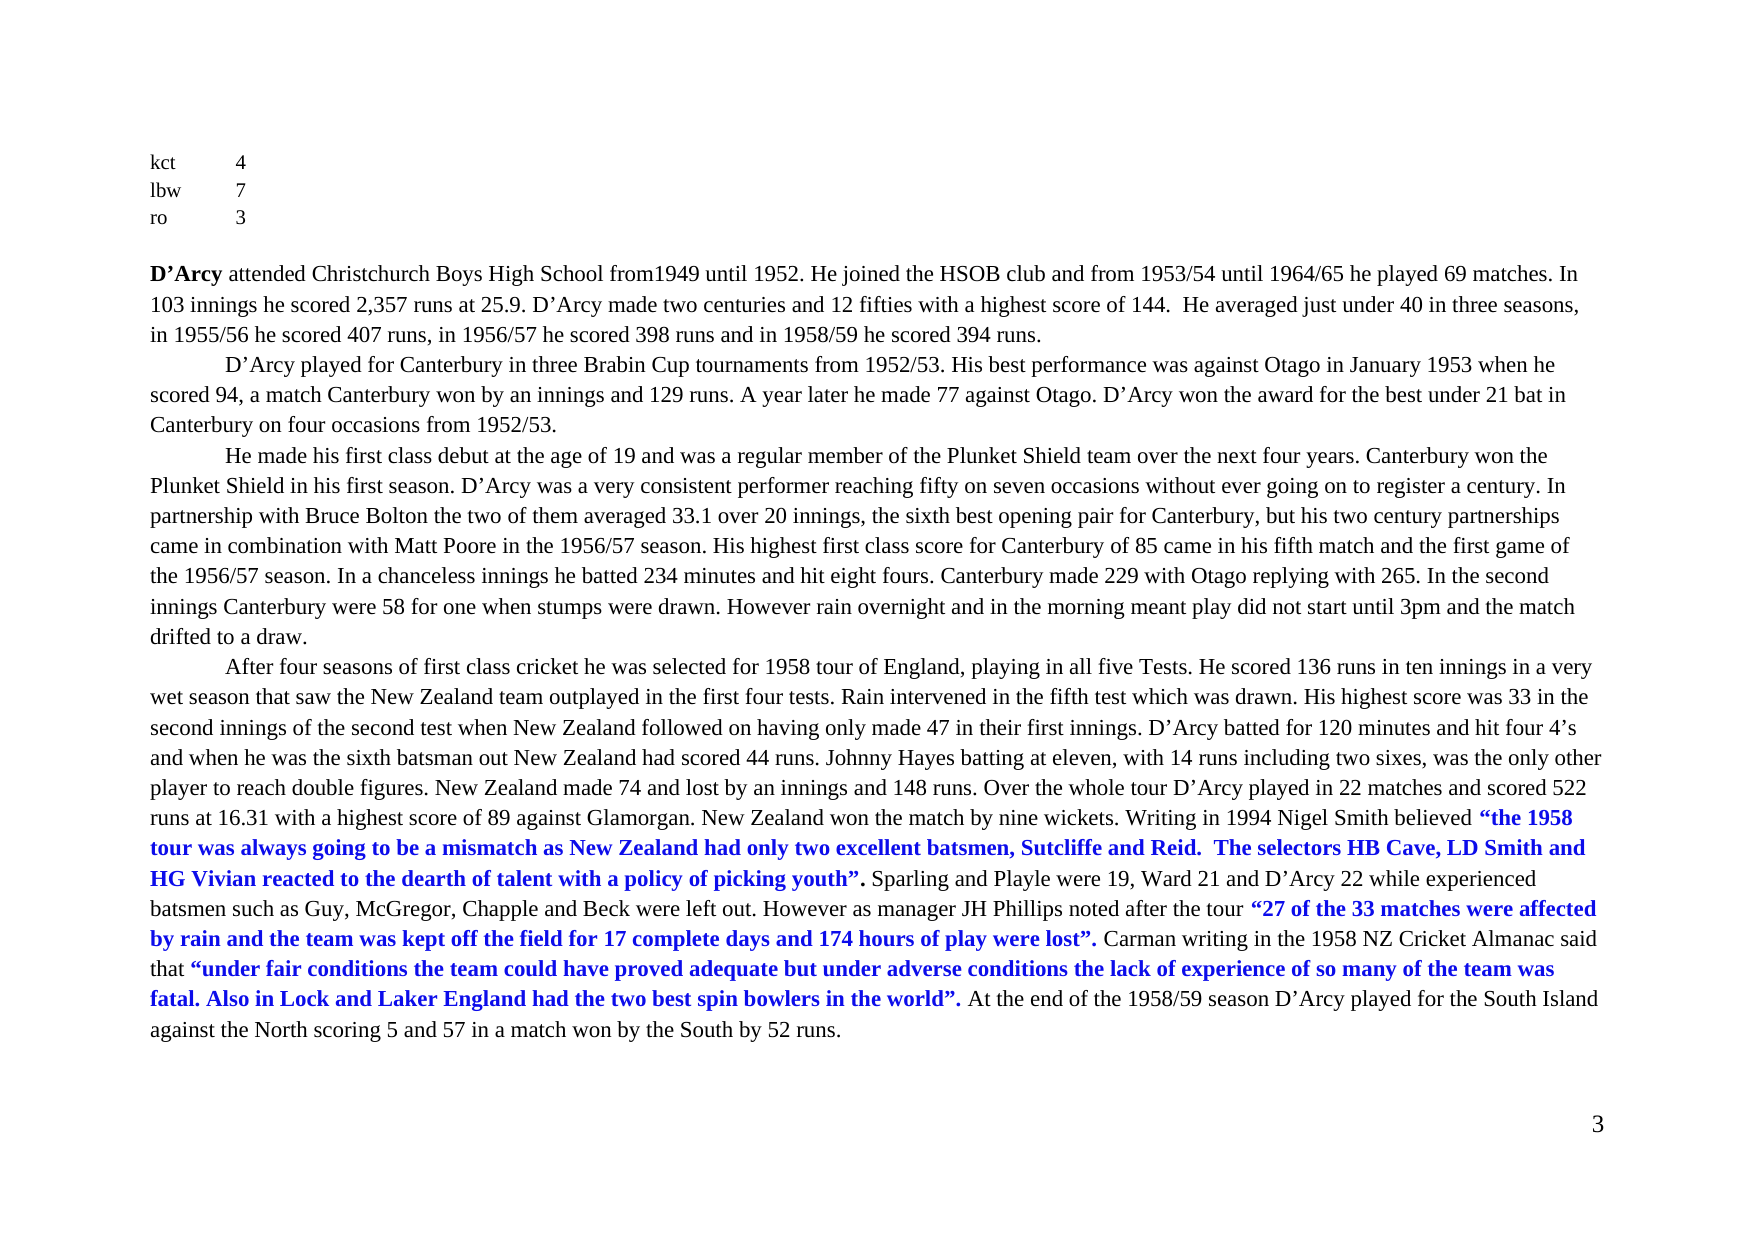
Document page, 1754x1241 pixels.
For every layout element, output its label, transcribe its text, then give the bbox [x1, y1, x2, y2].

text ro 3 [150, 205, 1604, 229]
text After four seasons of first class cricket he was selected for 1958 tour of England, playing in all five Tests. He scored 136 runs in ten innings in a very wet season that saw the New Zealand team outplayed in the first four tests. Rain intervened in the fifth test which was drawn. His highest score was 33 in the second innings of the second test when New Zealand followed on having only made 47 in their first innings. D’Arcy batted for 120 minutes and hit four 4’s and when he was the sixth batsman out New Zealand had scored 44 runs. Johnny Hayes batting at eleven, with 14 runs including two sixes, was the only other player to reach double figures. New Zealand made 74 and lost by an innings and 148 runs. Over the whole tour D’Arcy played in 22 matches and scored 522 runs at 16.31 with a highest score of 89 against Glamorgan. New Zealand won the match by nine wickets. Writing in 1994 Nigel Smith believed “the 1958 tour was always going to be a mismatch as New Zealand had only two excellent batsmen, Sutcliffe and Reid. The selectors HB Cave, LD Smith and HG Vivian reacted to the dearth of talent with a policy of picking youth”. Sparling and Playle were 19, Ward 21 and D’Arcy 22 while experienced batsmen such as Guy, McGregor, Chapple and Beck were left out. However as manager JH Phillips noted after the tour “27 of the 33 matches were affected by rain and the team was kept off the field for 17 complete days and 174 hours of play were lost”. Carman writing in the 1958 NZ Cricket Almanac said that “under fair conditions the team could have proved adequate but under adverse conditions the lack of experience of so many of the team was fatal. Also in Lock and Laker England had the two best spin bowlers in the world”. At the end of the 1958/59 season D’Arcy played for the South Island against the North scoring 5 and 57 in a match won by the South by 52 runs. [150, 653, 1604, 1042]
text He made his first class debut at the age of 19 and was a regular member of the Plunket Shield team over the next four years. Canterbury won the Plunket Shield in his first season. D’Arcy was a very consistent performer reaching fifty on seven occasions without ever going on to register a century. In partnership with Bruce Bolton the two of them averaged 33.1 over 20 innings, the sixth best opening pair for Canterbury, but his two century partnerships came in combination with Matt Poore in the 1956/57 season. His highest first class score for Canterbury of 85 came in his fifth match and the first game of the 1956/57 season. In a chanceless innings he batted 234 minutes and hit eight fours. Canterbury made 229 with Otago replying with 265. In the second innings Canterbury were 58 for one when stumps were drawn. However rain overnight and in the morning meant play did not start until 3pm and the match drifted to a draw. [150, 442, 1604, 649]
text kct 4 [150, 150, 1604, 174]
text lbw 7 [150, 178, 1604, 202]
text D’Arcy played for Canterbury in three Brabin Cup tournaments from 1952/53. His best performance was against Otago in January 1953 when he scored 94, a match Canterbury won by an innings and 129 runs. A year later he made 77 against Otago. D’Arcy won the award for the best under 21 bat in Canterbury on four occasions from 1952/53. [150, 351, 1604, 438]
text D’Arcy attended Christchurch Boys High School from1949 until 1952. He joined the HSOB club and from 1953/54 until 1964/65 he played 69 matches. In 103 innings he scored 2,357 runs at 25.9. D’Arcy made two centuries and 12 fifties with a highest score of 144. He averaged just under 40 in three seasons, in 1955/56 he scored 407 runs, in 1956/57 he scored 398 runs and in 1958/59 he scored 394 runs. [150, 260, 1604, 347]
